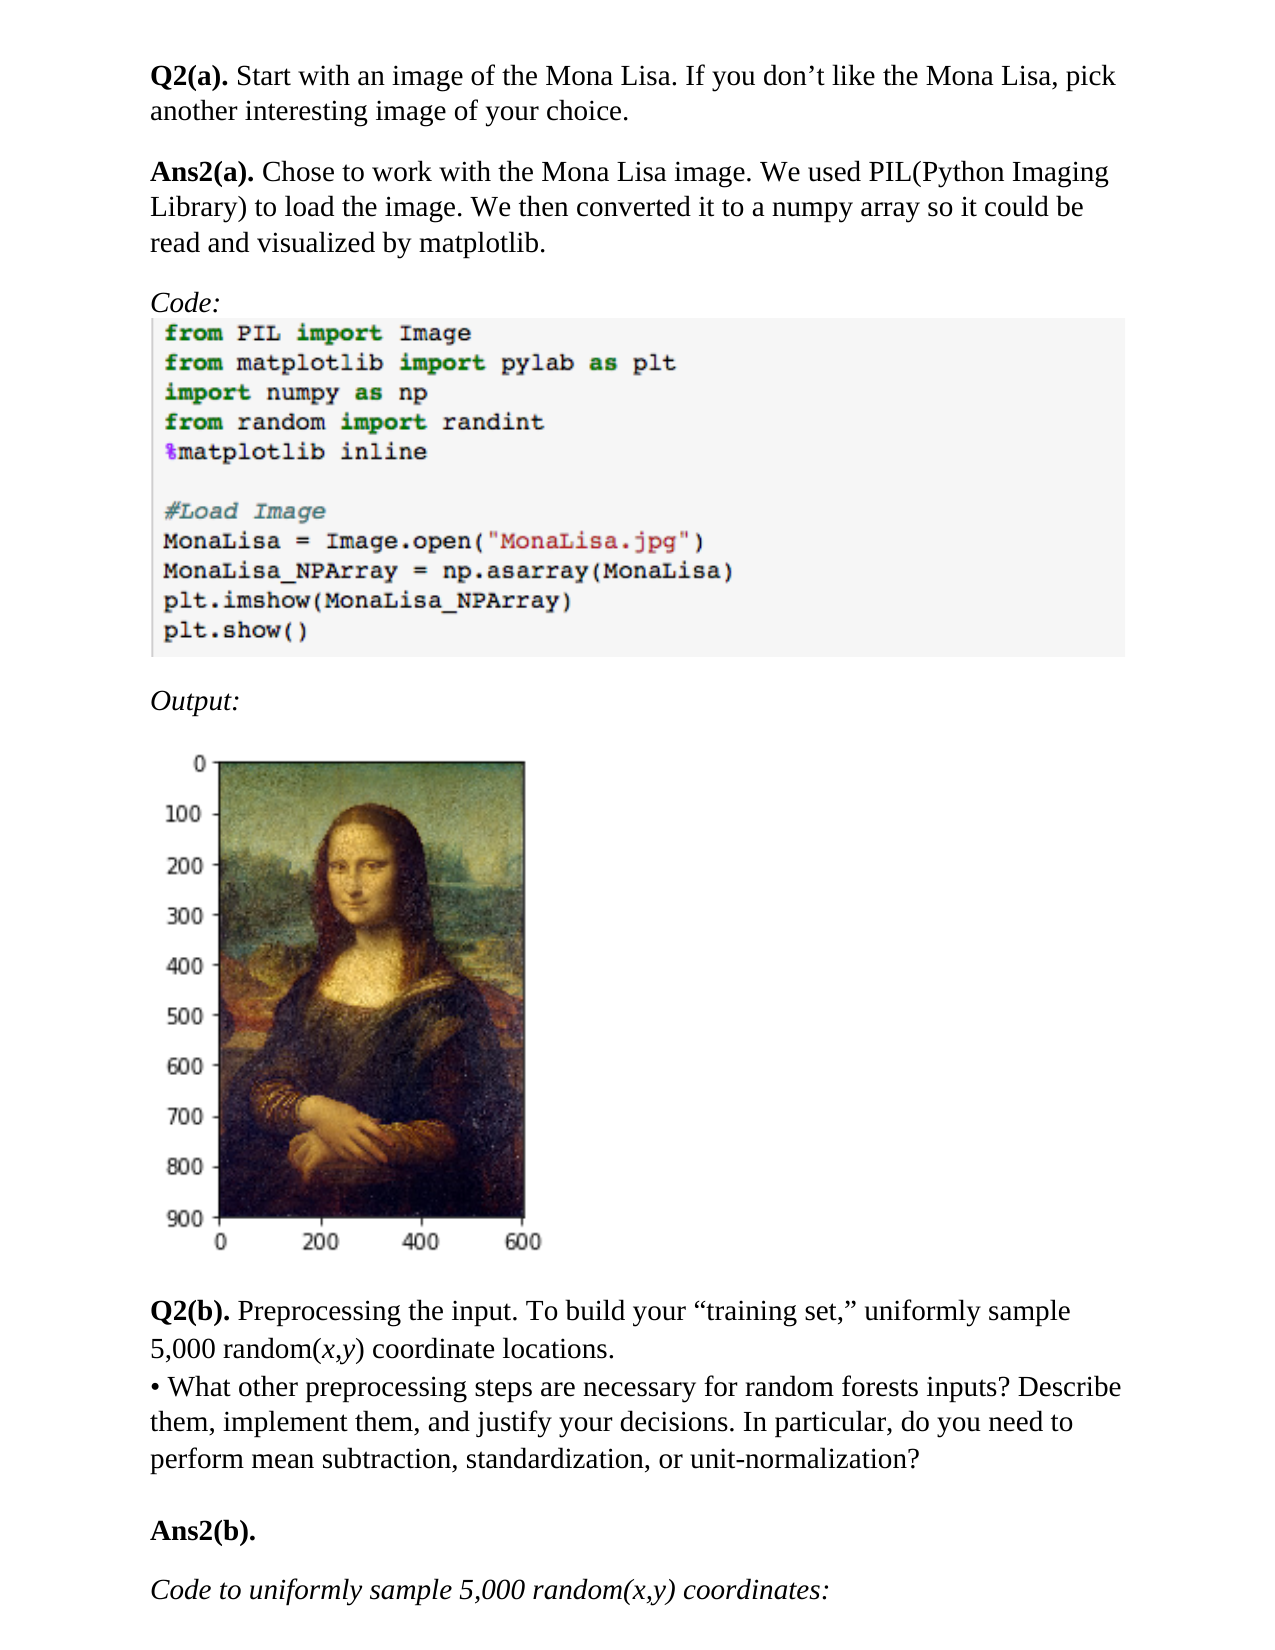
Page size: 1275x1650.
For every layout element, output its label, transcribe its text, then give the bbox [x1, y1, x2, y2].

text Q2(a). Start with an image of the Mona Lisa. If you don’t like the Mona Lisa, pick another interesting image of your choice. [150, 56, 1125, 127]
text Output: [150, 681, 1125, 717]
picture [150, 318, 1125, 657]
text • What other preprocessing steps are necessary for random forests inputs? Describe them, implement them, and justify your decisions. In particular, do you need to perform mean subtraction, standardization, or unit-normalization? [150, 1367, 1125, 1477]
text Code to uniformly sample 5,000 random(x,y) coordinates: [150, 1572, 1125, 1606]
picture [150, 741, 557, 1267]
text Code: [150, 283, 1125, 318]
text Ans2(b). [150, 1513, 1125, 1546]
text Q2(b). Preprocessing the input. To build your “training set,” uniformly sample 5,000 random(x,y) coordinate locations. [150, 1292, 1125, 1367]
text Ans2(a). Chose to work with the Mona Lisa image. We used PIL(Python Imaging Library) to load the image. We then converted it to a numpy array so it could be read and visualized by matplotlib. [150, 152, 1125, 258]
